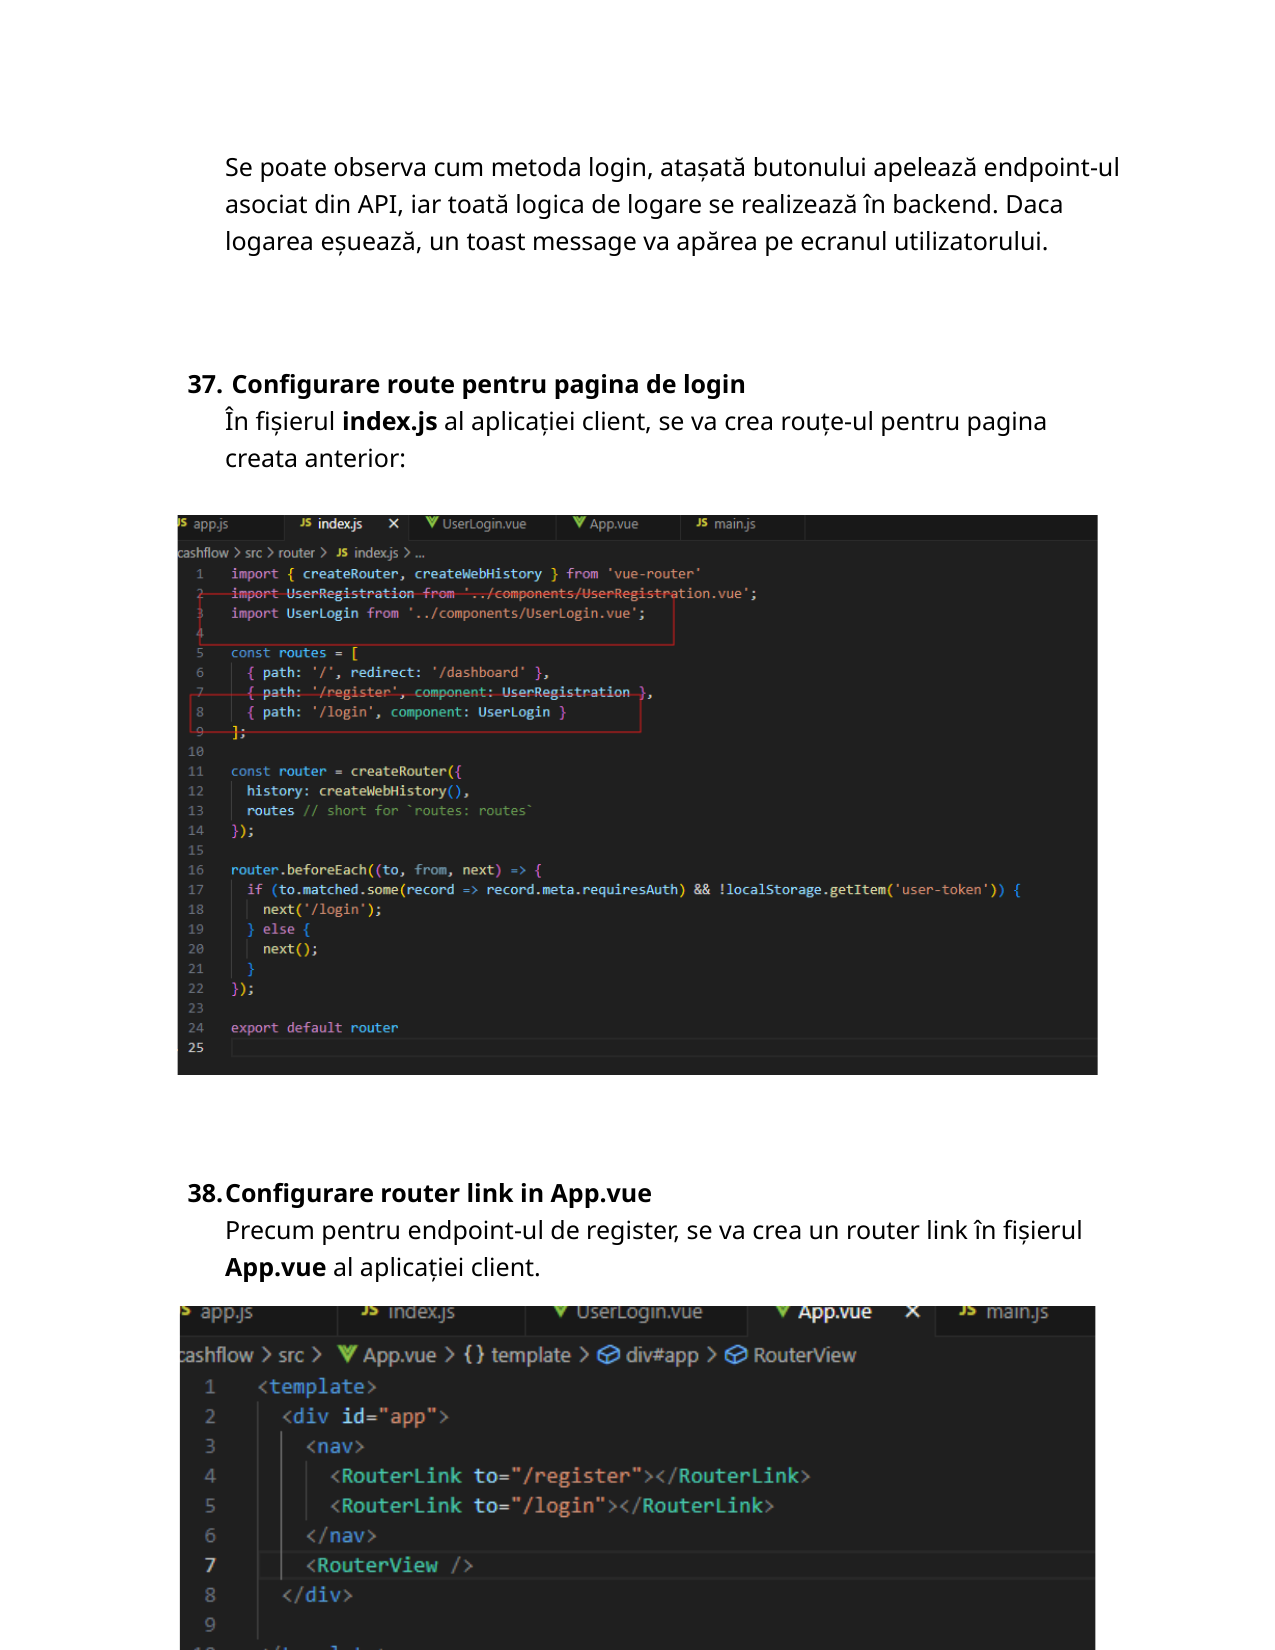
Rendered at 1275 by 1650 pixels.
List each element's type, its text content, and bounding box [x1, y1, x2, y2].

picture [177, 515, 1098, 1075]
list Precum pentru endpoint-ul de register, se va crea un router link în fișierul App.vue al aplicației client. [225, 1213, 1125, 1284]
picture [179, 1306, 1096, 1650]
list Configurare router link in App.vue [187, 1176, 1125, 1210]
list În fișierul index.js al aplicației client, se va crea rouțe-ul pentru pagina creata anterior: [225, 404, 1125, 475]
list Se poate observa cum metoda login, atașată butonului apelează endpoint-ul asociat din API, iar toată logica de logare se realizează în backend. Daca logarea eșuează, un toast message va apărea pe ecranul utilizatorului. [225, 150, 1125, 258]
list Configurare route pentru pagina de login [187, 367, 1125, 401]
